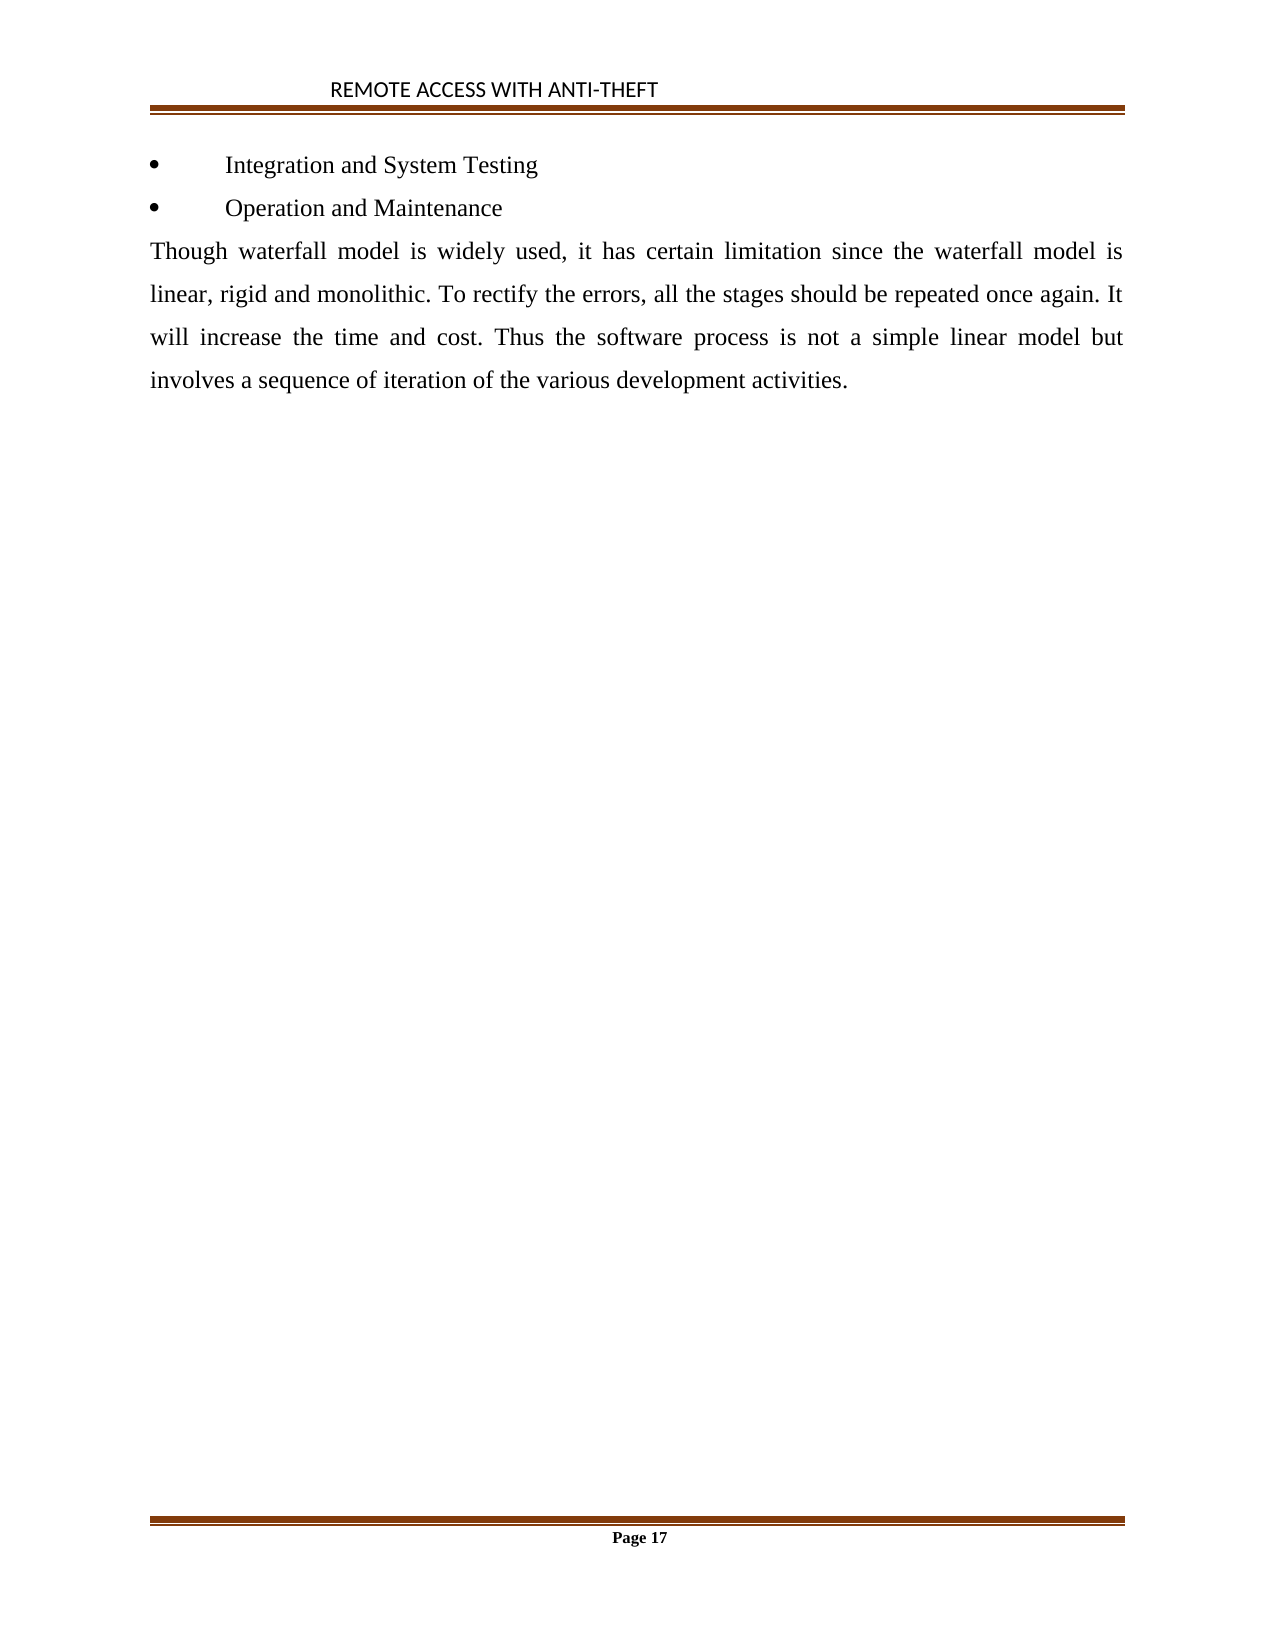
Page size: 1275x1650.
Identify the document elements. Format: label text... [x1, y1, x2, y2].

list Integration and System Testing [150, 150, 1125, 179]
list Though waterfall model is widely used, it has certain limitation since the waterfall model is linear, rigid and monolithic. To rectify the errors, all the stages should be repeated once again. It will increase the time and cost. Thus the software process is not a simple linear model but involves a sequence of iteration of the various development activities. [150, 236, 1125, 394]
list Operation and Maintenance [150, 193, 1125, 222]
